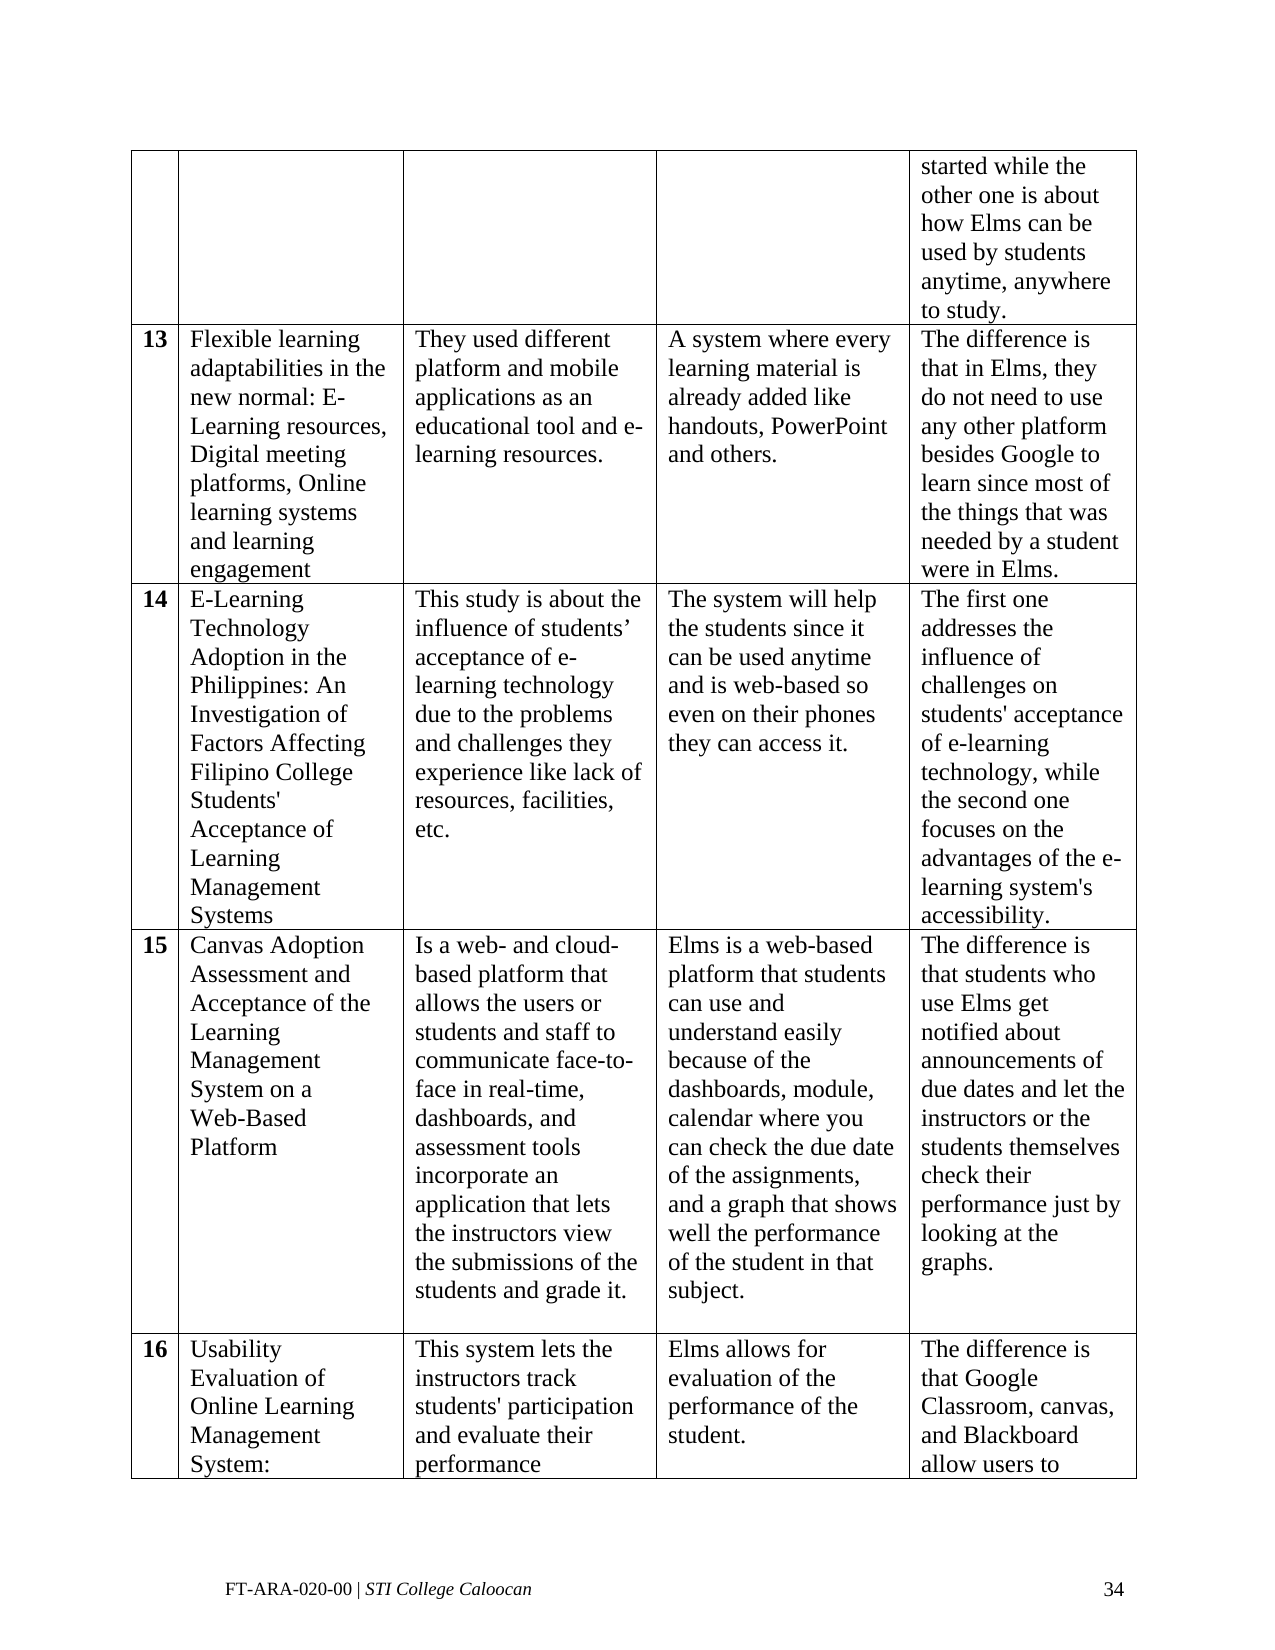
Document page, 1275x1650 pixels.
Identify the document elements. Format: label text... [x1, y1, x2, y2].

table_cell Is a web- and cloud-based platform that allows the users or students and staff to communicate face-to-face in real-time, dashboards, and assessment tools incorporate an application that lets the instructors view the submissions of the students and grade it. [404, 930, 656, 1333]
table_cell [657, 1334, 909, 1478]
table_cell A system where every learning material is already added like handouts, PowerPoint and others. [657, 325, 909, 583]
table_cell 12 [132, 151, 178, 323]
table_cell They used different platform and mobile applications as an educational tool and e-learning resources. [404, 325, 656, 583]
table_cell 15 [132, 930, 178, 1333]
table_cell E-Learning Technology Adoption in the Philippines: An Investigation of Factors Affecting Filipino College Students' Acceptance of Learning Management Systems [179, 584, 403, 929]
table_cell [910, 1334, 1136, 1478]
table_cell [910, 151, 1136, 323]
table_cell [404, 151, 656, 323]
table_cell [179, 151, 403, 323]
table_cell 14 [132, 584, 178, 929]
table_cell The first one addresses the influence of challenges on students' acceptance of e-learning technology, while the second one focuses on the advantages of the e-learning system's accessibility. [910, 584, 1136, 929]
table_cell The difference is that in Elms, they do not need to use any other platform besides Google to learn since most of the things that was needed by a student were in Elms. [910, 325, 1136, 583]
table_cell 16 [132, 1334, 178, 1478]
table_cell This study is about the influence of students’ acceptance of e-learning technology due to the problems and challenges they experience like lack of resources, facilities, etc. [404, 584, 656, 929]
table_cell Elms is a web-based platform that students can use and understand easily because of the dashboards, module, calendar where you can check the due date of the assignments, and a graph that shows well the performance of the student in that subject. [657, 930, 909, 1333]
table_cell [179, 1334, 403, 1478]
table_cell Flexible learning adaptabilities in the new normal: E-Learning resources, Digital meeting platforms, Online learning systems and learning engagement [179, 325, 403, 583]
table_cell Canvas Adoption Assessment and Acceptance of the Learning Management System on a Web-Based Platform [179, 930, 403, 1333]
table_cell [404, 1334, 656, 1478]
table_cell The difference is that students who use Elms get notified about announcements of due dates and let the instructors or the students themselves check their performance just by looking at the graphs. [910, 930, 1136, 1333]
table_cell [657, 151, 909, 323]
table_cell 13 [132, 325, 178, 583]
table_cell The system will help the students since it can be used anytime and is web-based so even on their phones they can access it. [657, 584, 909, 929]
